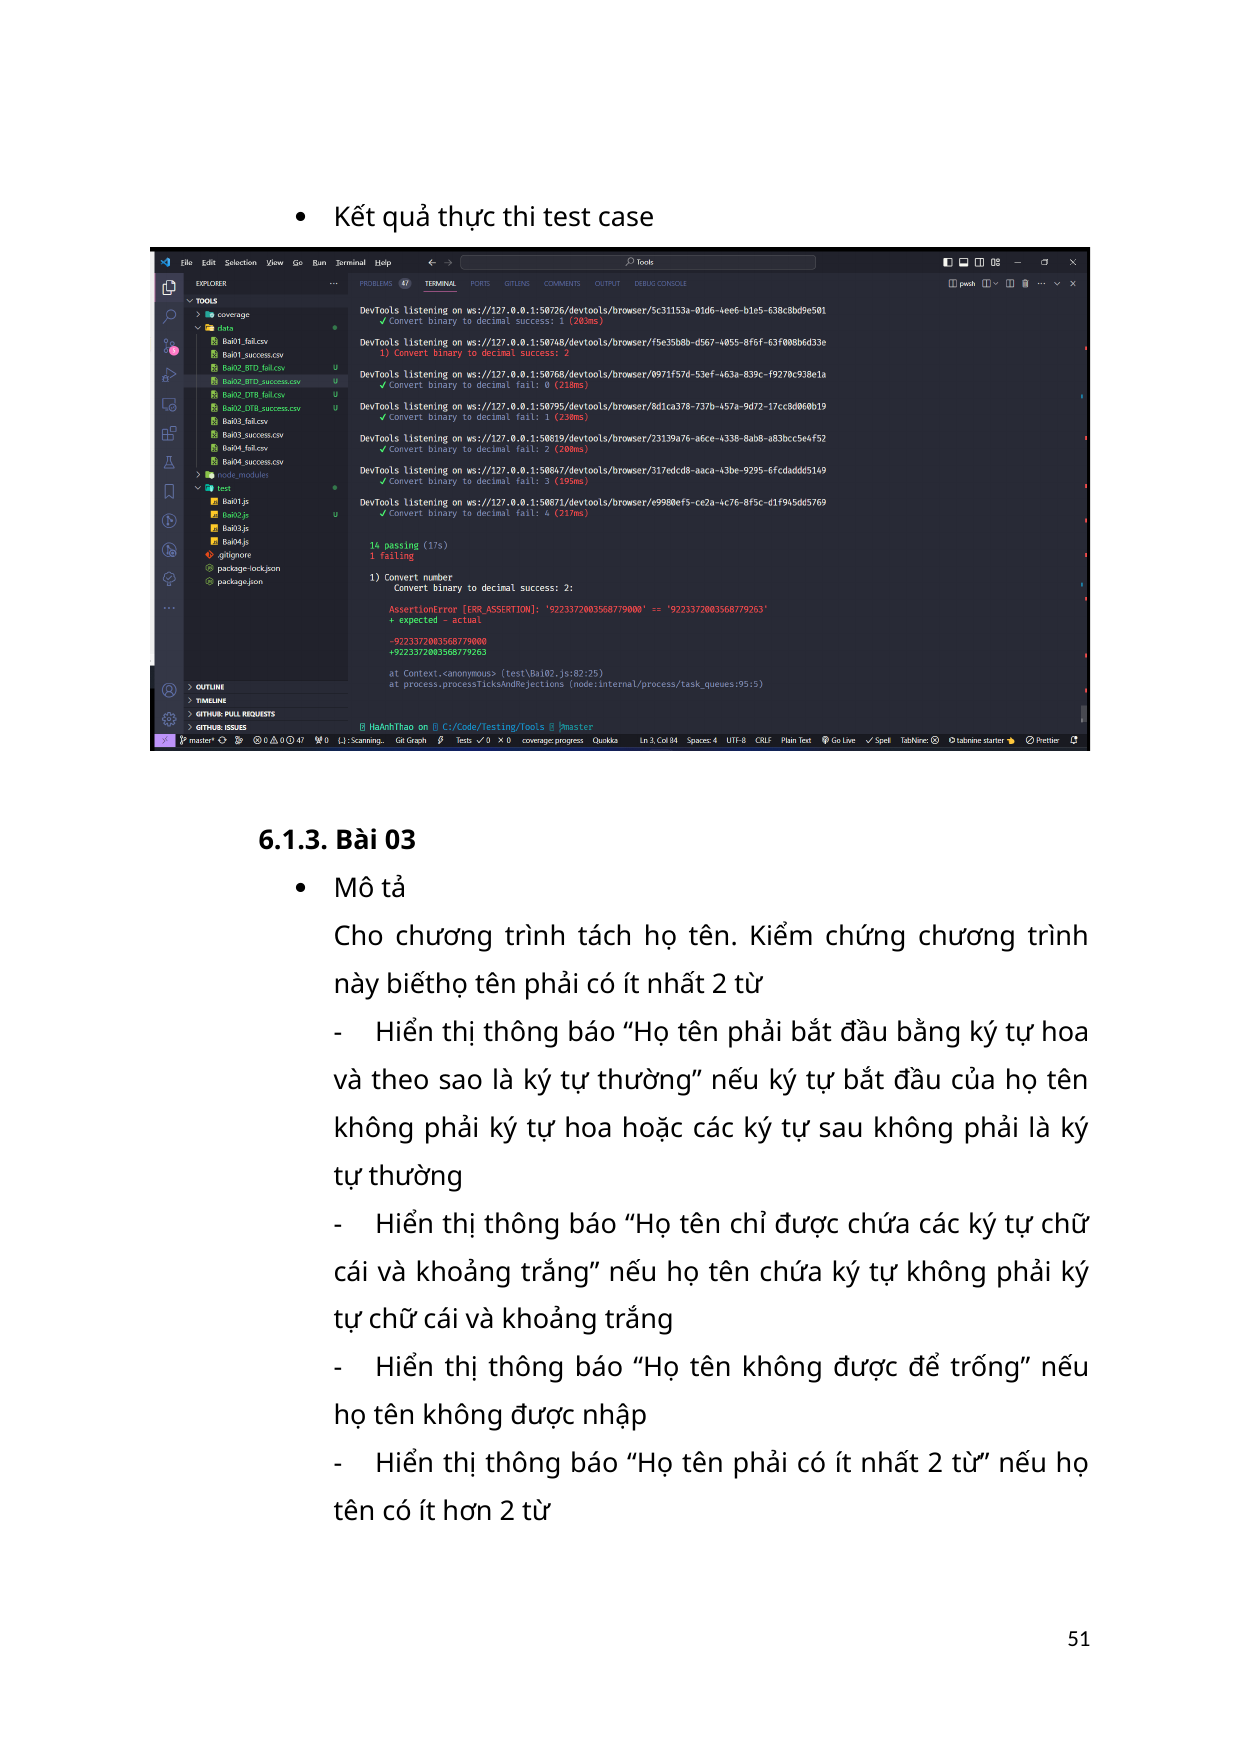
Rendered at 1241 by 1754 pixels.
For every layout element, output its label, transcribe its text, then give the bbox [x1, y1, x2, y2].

list Cho chương trình tách họ tên. Kiểm chứng chương trình này biếthọ tên phải có ít nhất 2 từ [333, 917, 1090, 1001]
list - Hiển thị thông báo “Họ tên phải có ít nhất 2 từ” nếu họ tên có ít hơn 2 từ [333, 1444, 1090, 1528]
list - Hiển thị thông báo “Họ tên chỉ được chứa các ký tự chữ cái và khoảng trắng” nếu họ tên chứa ký tự không phải ký tự chữ cái và khoảng trắng [333, 1204, 1090, 1337]
list 6.1.3. Bài 03 [258, 821, 1090, 858]
list - Hiển thị thông báo “Họ tên phải bắt đầu bằng ký tự hoa và theo sao là ký tự thường” nếu ký tự bắt đầu của họ tên không phải ký tự hoa hoặc các ký tự sau không phải là ký tự thường [333, 1012, 1090, 1193]
list Mô tả [296, 869, 1090, 906]
list - Hiển thị thông báo “Họ tên không được để trống” nếu họ tên không được nhập [333, 1348, 1090, 1433]
picture [150, 247, 1091, 751]
list Kết quả thực thi test case [296, 198, 1090, 235]
